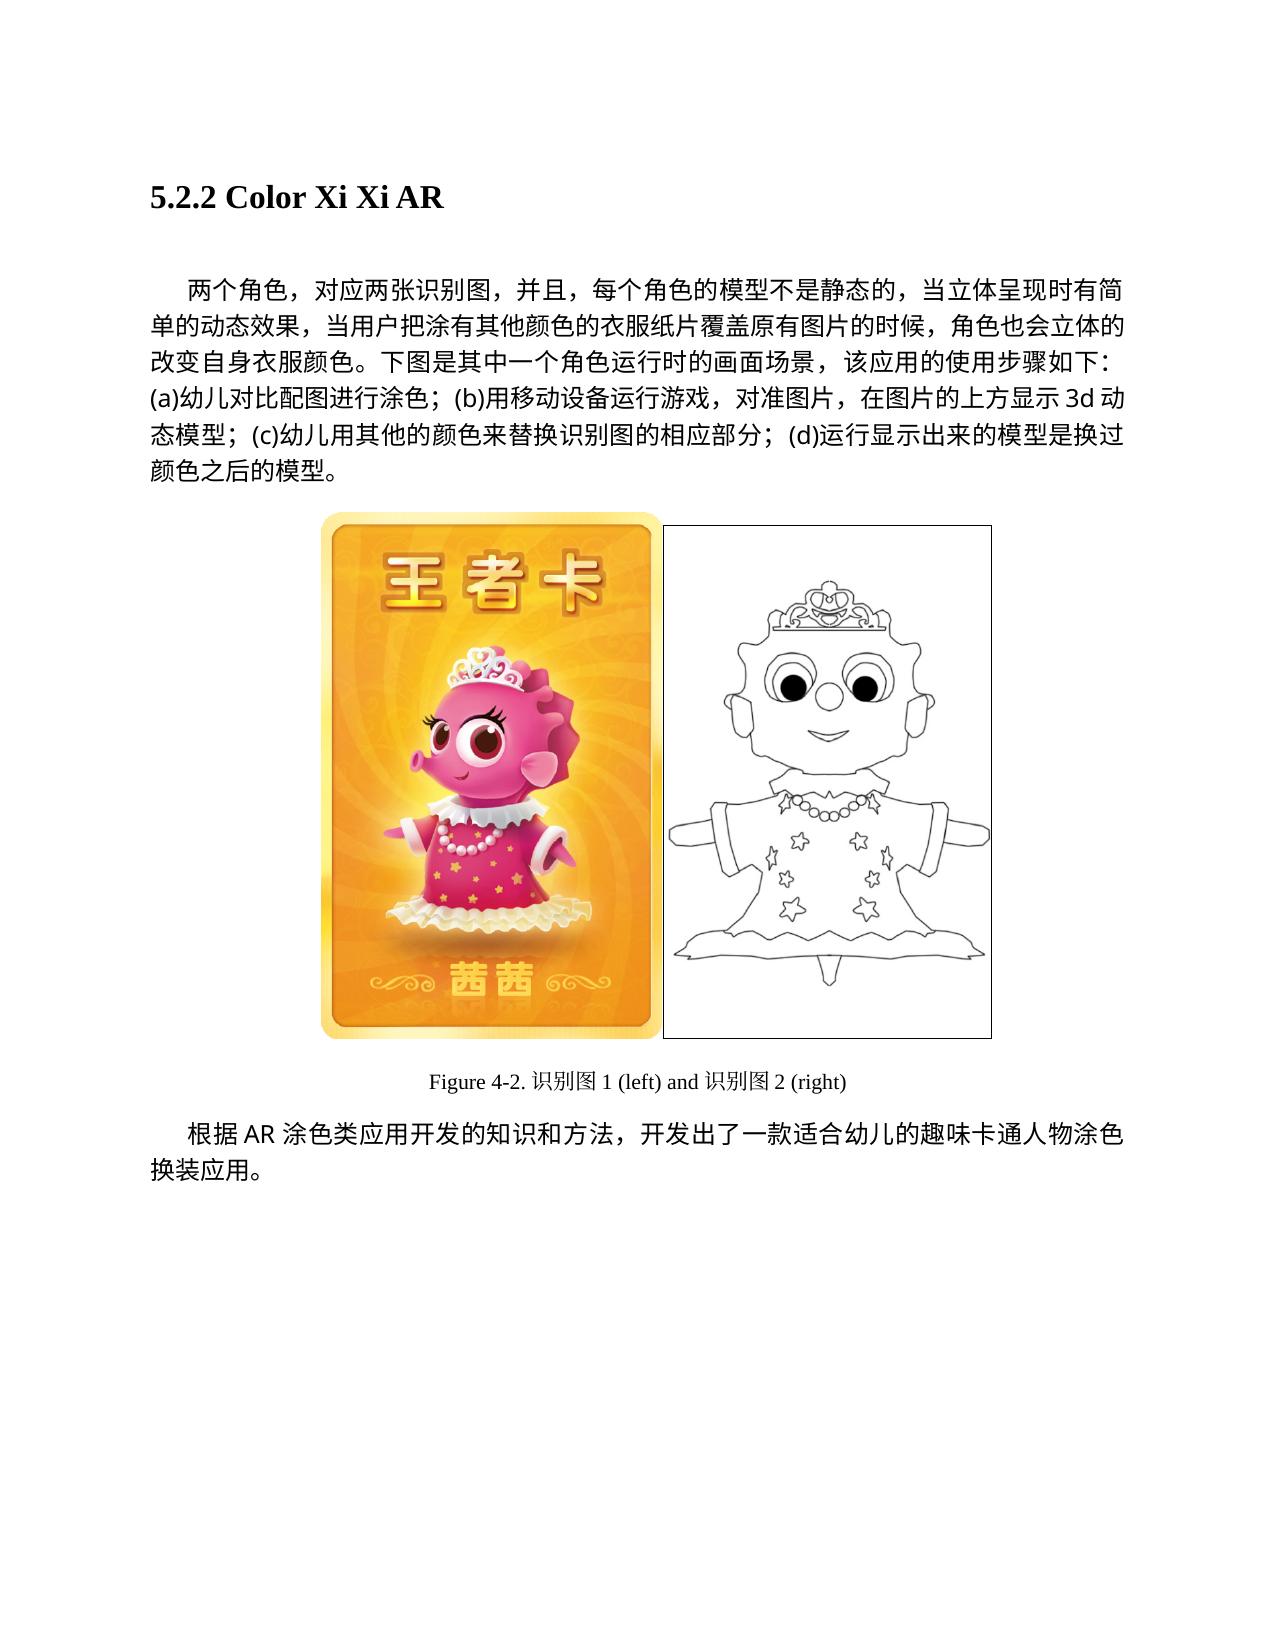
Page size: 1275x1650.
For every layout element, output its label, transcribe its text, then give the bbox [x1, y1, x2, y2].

text 5.2.2 Color Xi Xi AR [150, 177, 1125, 216]
text 根据AR 涂色类应用开发的知识和方法，开发出了一款适合幼儿的趣味卡通人物涂色换装应用。 [150, 1114, 1125, 1187]
picture [321, 512, 663, 1039]
text 两个角色，对应两张识别图，并且，每个角色的模型不是静态的，当立体呈现时有简单的动态效果，当用户把涂有其他颜色的衣服纸片覆盖原有图片的时候，角色也会立体的改变自身衣服颜色。下图是其中一个角色运行时的画面场景，该应用的使用步骤如下：(a)幼儿对比配图进行涂色；(b)用移动设备运行游戏，对准图片，在图片的上方显示3d动态模型；(c)幼儿用其他的颜色来替换识别图的相应部分；(d)运行显示出来的模型是换过颜色之后的模型。 [150, 270, 1125, 488]
picture [664, 526, 991, 1038]
text Figure 4-2. 识别图1 (left) and 识别图2 (right) [150, 1064, 1125, 1095]
